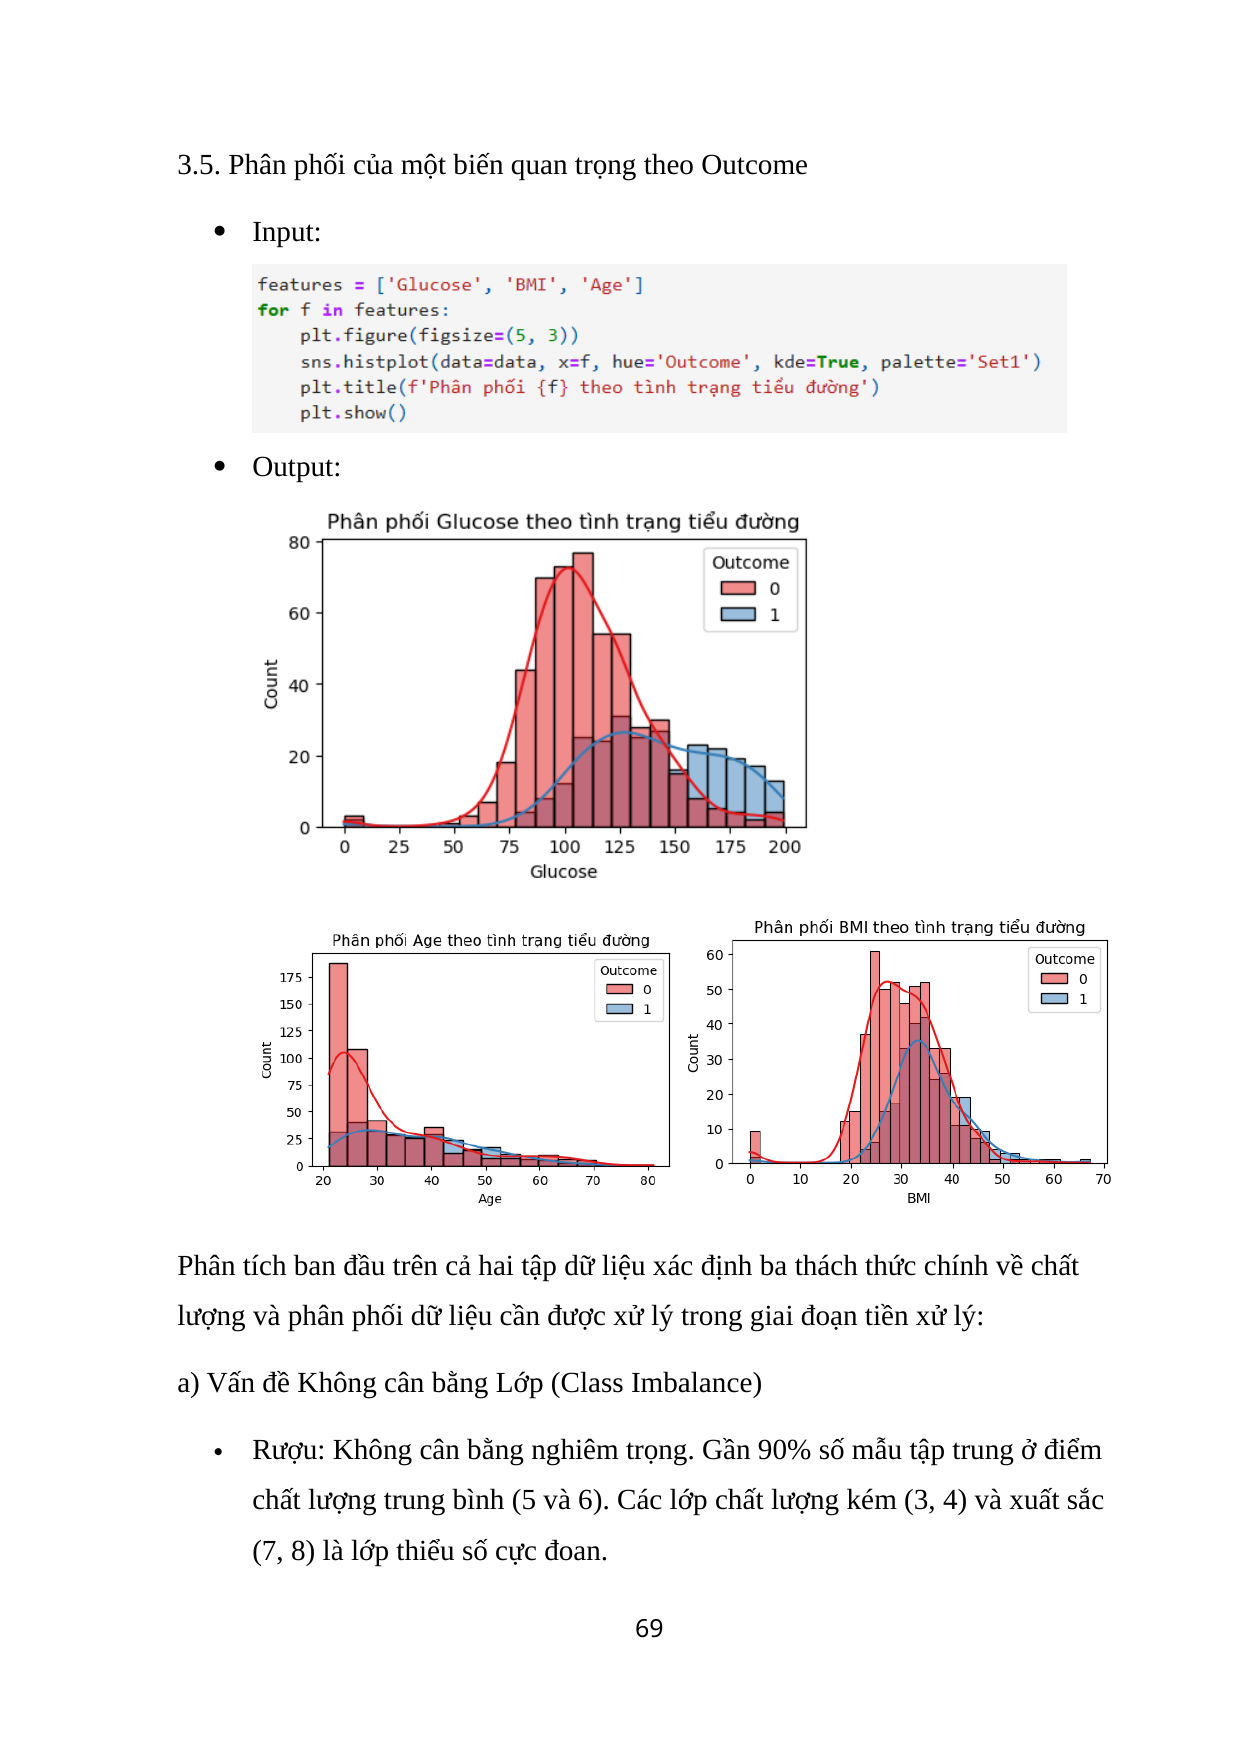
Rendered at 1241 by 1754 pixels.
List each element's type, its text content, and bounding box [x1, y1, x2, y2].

picture [252, 264, 1068, 433]
text Phân tích ban đầu trên cả hai tập dữ liệu xác định ba thách thức chính về chất lượng và phân phối dữ liệu cần được xử lý trong giai đoạn tiền xử lý: [177, 1248, 1122, 1332]
text 3.5. Phân phối của một biến quan trọng theo Outcome [177, 147, 1122, 181]
picture [252, 500, 817, 893]
list Output: [214, 449, 1122, 483]
list Rượu: Không cân bằng nghiêm trọng. Gần 90% số mẫu tập trung ở điểm chất lượng trung bình (5 và 6). Các lớp chất lượng kém (3, 4) và xuất sắc (7, 8) là lớp thiểu số cực đoan. [214, 1432, 1122, 1566]
picture [252, 910, 1122, 1214]
list Input: [214, 214, 1122, 248]
text a) Vấn đề Không cân bằng Lớp (Class Imbalance) [177, 1365, 1122, 1398]
